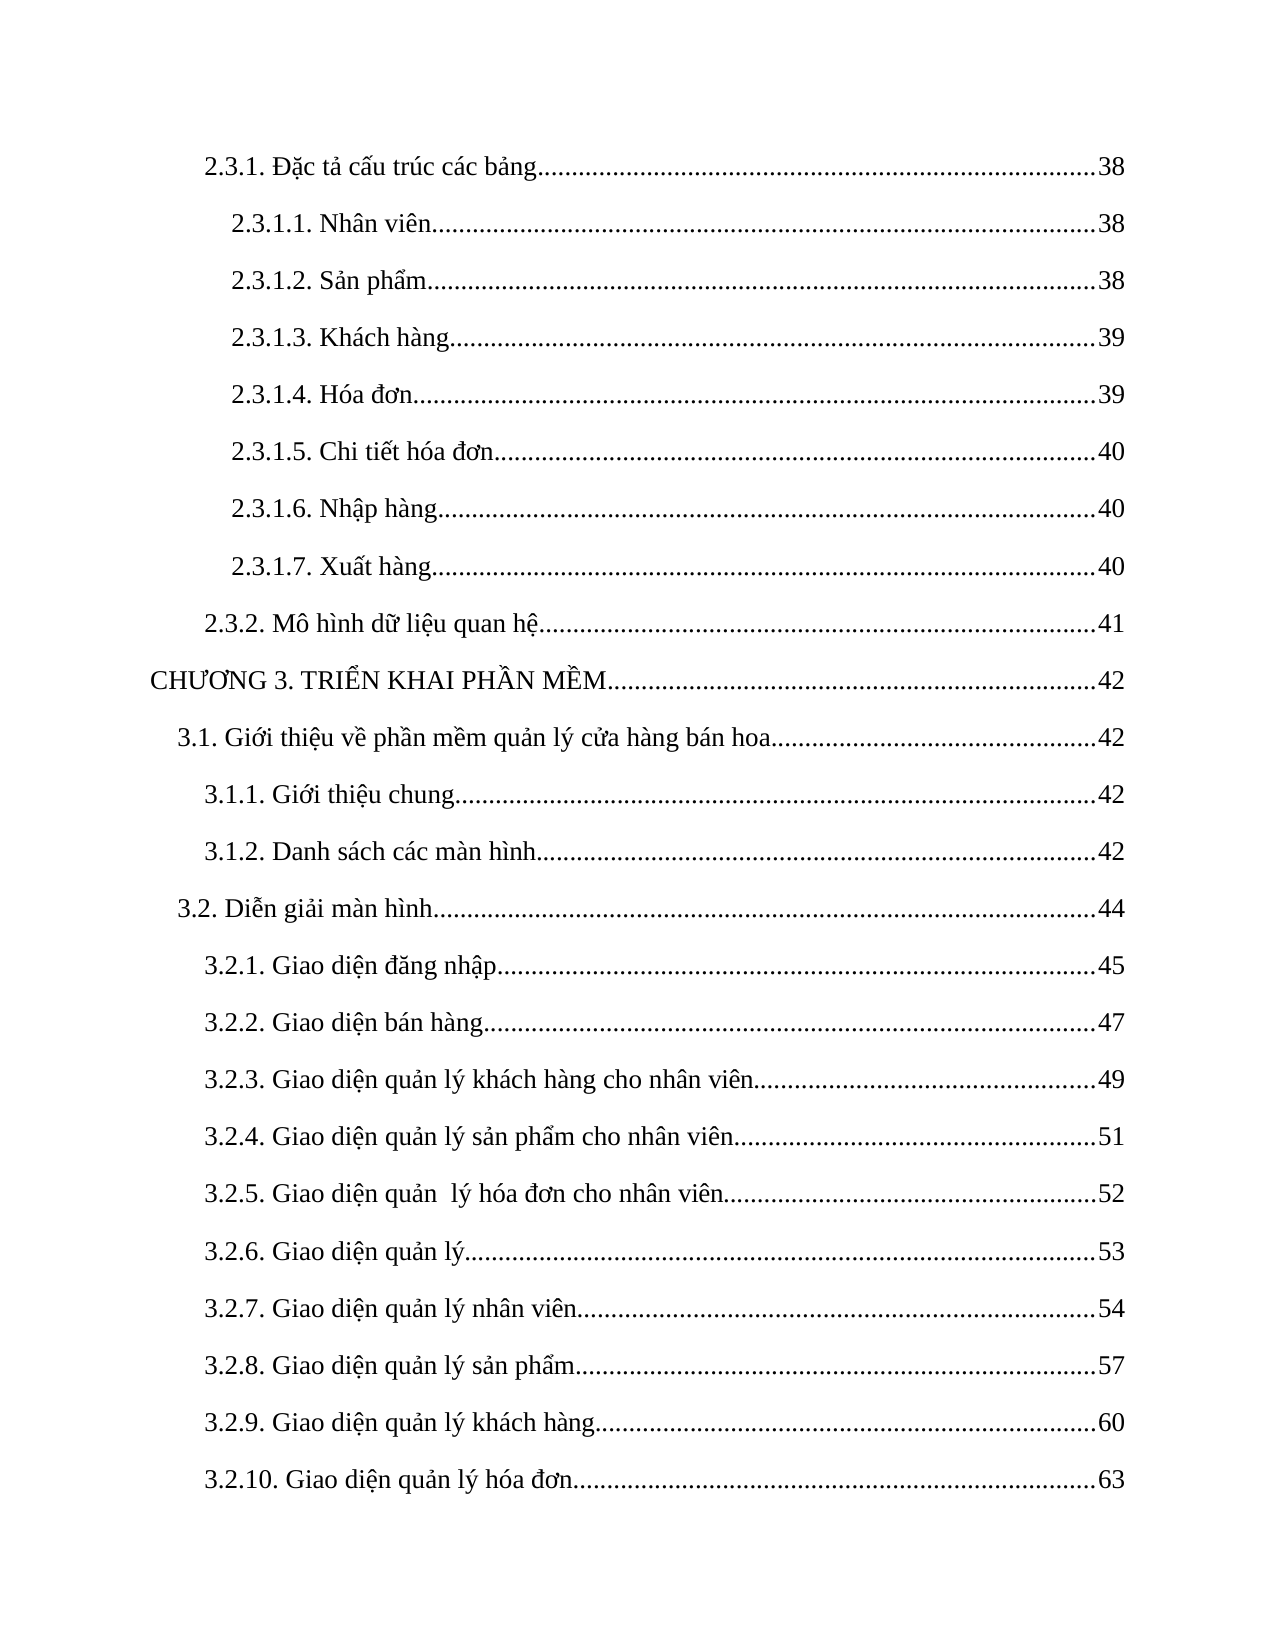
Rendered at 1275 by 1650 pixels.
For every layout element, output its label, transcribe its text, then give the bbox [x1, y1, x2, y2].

text 2.3.1.3. Khách hàng 39 [231, 321, 1125, 352]
text 2.3.1.7. Xuất hàng 40 [231, 549, 1125, 581]
text 2.3.2. Mô hình dữ liệu quan hệ. 41 [204, 607, 1125, 638]
text 2.3.1.4. Hóa đơn 39 [231, 378, 1125, 409]
text 3.2.9. Giao diện quản lý khách hàng 60 [204, 1406, 1125, 1437]
text 3.2.2. Giao diện bán hàng 47 [204, 1006, 1125, 1037]
text 3.2. Diễn giải màn hình 44 [177, 892, 1125, 923]
text 2.3.1. Đặc tả cấu trúc các bảng 38 [204, 150, 1125, 181]
text 3.2.3. Giao diện quản lý khách hàng cho nhân viên. 49 [204, 1063, 1125, 1094]
text 3.2.4. Giao diện quản lý sản phẩm cho nhân viên. 51 [204, 1120, 1125, 1152]
text 3.2.5. Giao diện quản lý hóa đơn cho nhân viên. 52 [204, 1177, 1125, 1209]
text CHƯƠNG 3. TRIỂN KHAI PHẦN MỀM 42 [150, 664, 1125, 695]
text 3.2.7. Giao diện quản lý nhân viên 54 [204, 1292, 1125, 1323]
text 2.3.1.2. Sản phẩm 38 [231, 264, 1125, 295]
text 2.3.1.6. Nhập hàng 40 [231, 492, 1125, 524]
text 2.3.1.1. Nhân viên 38 [231, 207, 1125, 238]
text 3.2.8. Giao diện quản lý sản phẩm. 57 [204, 1349, 1125, 1380]
text 3.1.2. Danh sách các màn hình. 42 [204, 835, 1125, 866]
text 3.2.6. Giao diện quản lý. 53 [204, 1234, 1125, 1266]
text 3.1. Giới thiệu về phần mềm quản lý cửa hàng bán hoa 42 [177, 721, 1125, 752]
text 3.1.1. Giới thiệu chung. 42 [204, 778, 1125, 809]
text 3.2.10. Giao diện quản lý hóa đơn 63 [204, 1463, 1125, 1494]
text 3.2.1. Giao diện đăng nhập 45 [204, 949, 1125, 980]
text 2.3.1.5. Chi tiết hóa đơn 40 [231, 435, 1125, 467]
